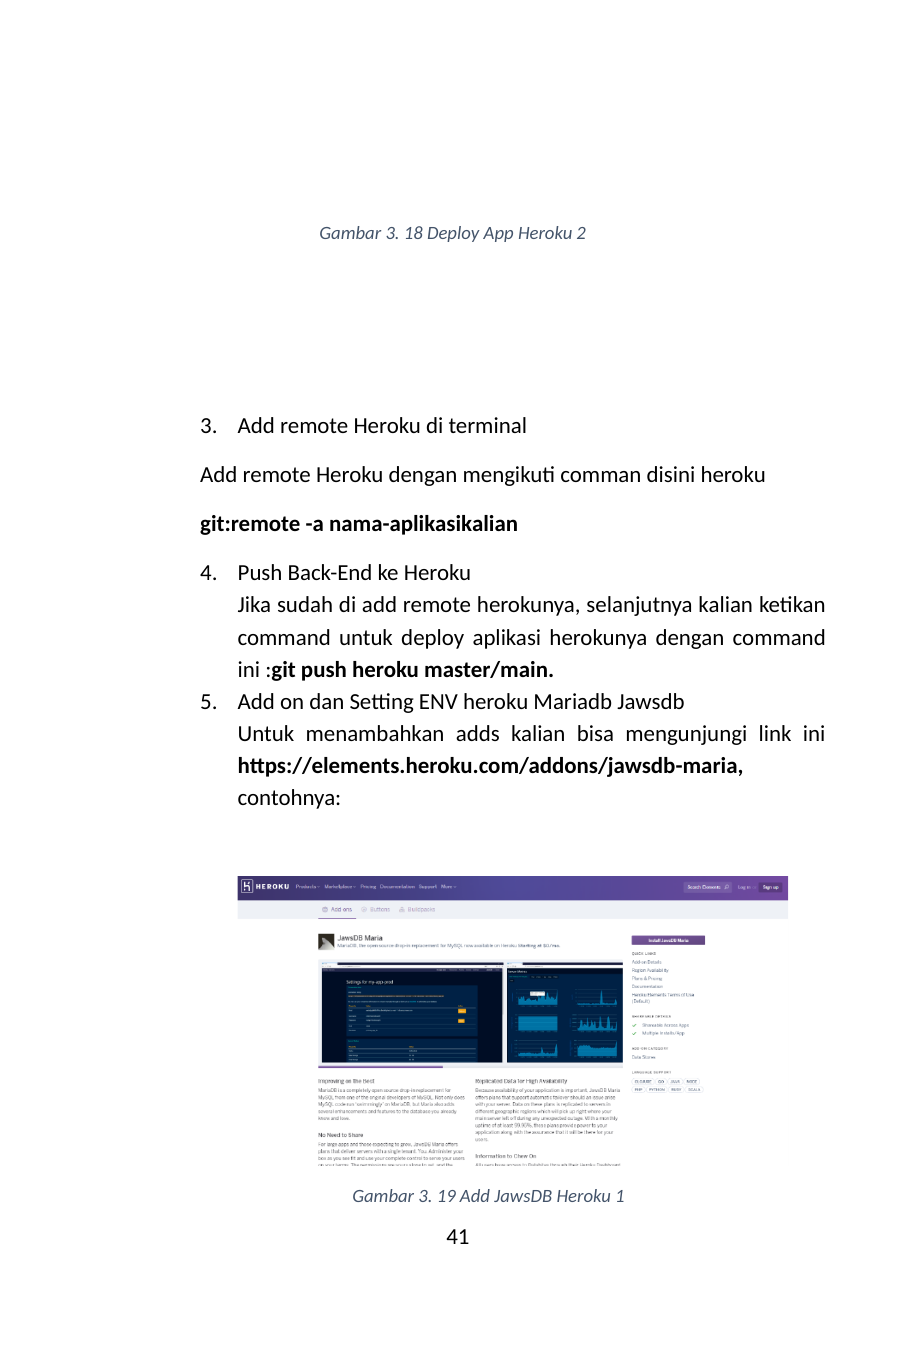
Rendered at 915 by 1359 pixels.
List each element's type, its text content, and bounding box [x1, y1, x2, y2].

list Add remote Heroku di terminal [200, 412, 826, 440]
list Push Back-End ke Heroku [200, 558, 826, 586]
text Add remote Heroku dengan mengikuti comman disini heroku [163, 461, 826, 488]
picture [237, 876, 789, 1166]
list Jika sudah di add remote herokunya, selanjutnya kalian ketikan command untuk deploy aplikasi herokunya dengan command ini :git push heroku master/main. [237, 590, 826, 683]
list Add on dan Setting ENV heroku Mariadb Jawsdb [200, 687, 826, 715]
text git:remote -a nama-aplikasikalian [163, 509, 826, 537]
list Untuk menambahkan adds kalian bisa mengunjungi link ini https://elements.heroku.com/addons/jawsdb-maria, contohnya: [237, 719, 826, 812]
